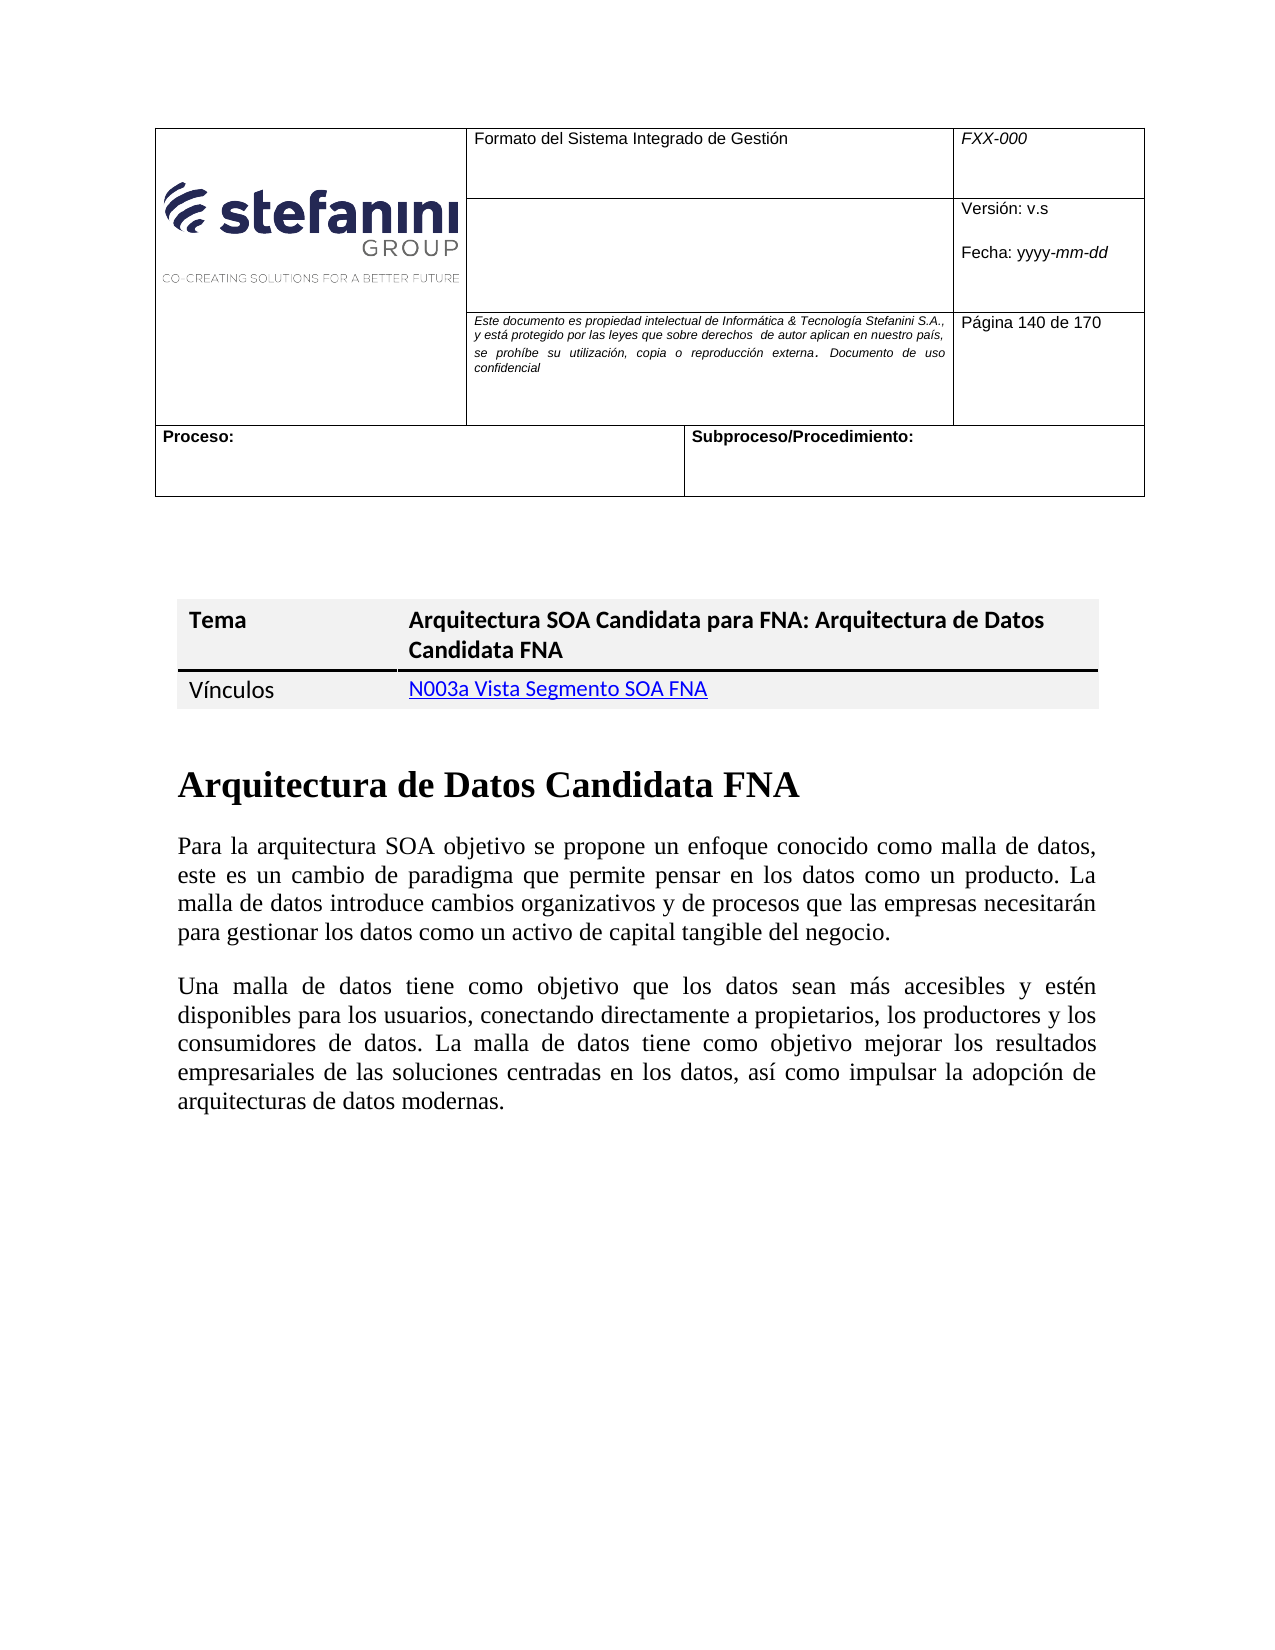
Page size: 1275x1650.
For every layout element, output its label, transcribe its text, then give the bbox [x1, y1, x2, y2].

picture [162, 182, 460, 286]
subtitle Arquitectura de Datos Candidata FNA [177, 763, 1098, 806]
text Para la arquitectura SOA objetivo se propone un enfoque conocido como malla de datos, este es un cambio de paradigma que permite pensar en los datos como un producto. La malla de datos introduce cambios organizativos y de procesos que las empresas necesitarán para gestionar los datos como un activo de capital tangible del negocio. [177, 831, 1098, 946]
table_cell Vínculos [178, 672, 397, 708]
text Una malla de datos tiene como objetivo que los datos sean más accesibles y estén disponibles para los usuarios, conectando directamente a propietarios, los productores y los consumidores de datos. La malla de datos tiene como objetivo mejorar los resultados empresariales de las soluciones centradas en los datos, así como impulsar la adopción de arquitecturas de datos modernas. [177, 971, 1098, 1115]
table_header Tema [178, 600, 397, 669]
table_header Arquitectura SOA Candidata para FNA: Arquitectura de Datos Candidata FNA [398, 600, 1098, 669]
table_cell N003a Vista Segmento SOA FNA [398, 672, 1098, 708]
